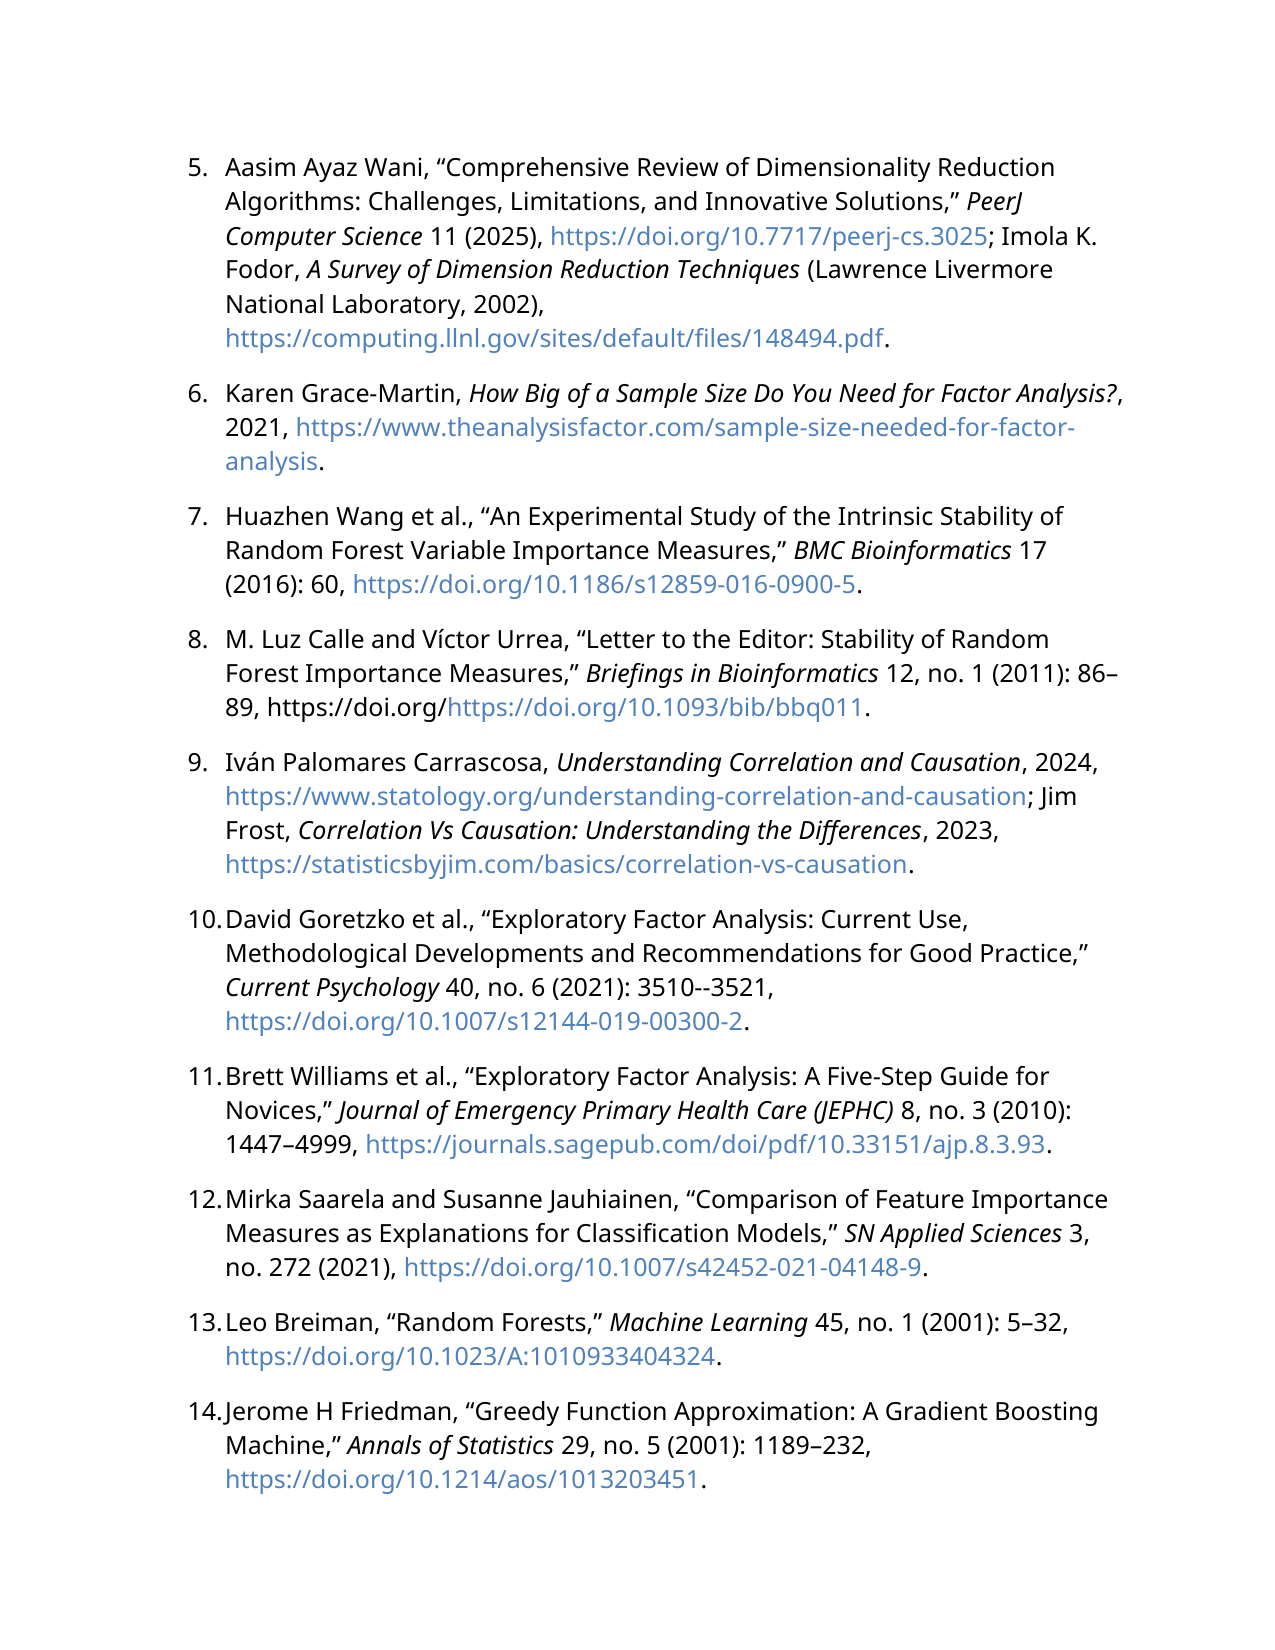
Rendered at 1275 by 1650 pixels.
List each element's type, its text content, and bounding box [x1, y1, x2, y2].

list Huazhen Wang et al., “An Experimental Study of the Intrinsic Stability of Random Forest Variable Importance Measures,” BMC Bioinformatics 17 (2016): 60, https://doi.org/10.1186/s12859-016-0900-5. [187, 498, 1125, 600]
list Iván Palomares Carrascosa, Understanding Correlation and Causation, 2024, https://www.statology.org/understanding-correlation-and-causation; Jim Frost, Correlation Vs Causation: Understanding the Differences, 2023, https://statisticsbyjim.com/basics/correlation-vs-causation. [187, 744, 1125, 881]
list Mirka Saarela and Susanne Jauhiainen, “Comparison of Feature Importance Measures as Explanations for Classification Models,” SN Applied Sciences 3, no. 272 (2021), https://doi.org/10.1007/s42452-021-04148-9. [187, 1181, 1125, 1284]
list Karen Grace‐Martin, How Big of a Sample Size Do You Need for Factor Analysis?, 2021, https://www.theanalysisfactor.com/sample-size-needed-for-factor-analysis. [187, 375, 1125, 477]
list Leo Breiman, “Random Forests,” Machine Learning 45, no. 1 (2001): 5–32, https://doi.org/10.1023/A:1010933404324. [187, 1304, 1125, 1373]
list M. Luz Calle and Víctor Urrea, “Letter to the Editor: Stability of Random Forest Importance Measures,” Briefings in Bioinformatics 12, no. 1 (2011): 86–89, https://doi.org/https://doi.org/10.1093/bib/bbq011. [187, 621, 1125, 723]
list Jerome H Friedman, “Greedy Function Approximation: A Gradient Boosting Machine,” Annals of Statistics 29, no. 5 (2001): 1189–232, https://doi.org/10.1214/aos/1013203451. [187, 1393, 1125, 1496]
list David Goretzko et al., “Exploratory Factor Analysis: Current Use, Methodological Developments and Recommendations for Good Practice,” Current Psychology 40, no. 6 (2021): 3510--3521, https://doi.org/10.1007/s12144-019-00300-2. [187, 901, 1125, 1038]
list Brett Williams et al., “Exploratory Factor Analysis: A Five-Step Guide for Novices,” Journal of Emergency Primary Health Care (JEPHC) 8, no. 3 (2010): 1447–4999, https://journals.sagepub.com/doi/pdf/10.33151/ajp.8.3.93. [187, 1058, 1125, 1161]
list Aasim Ayaz Wani, “Comprehensive Review of Dimensionality Reduction Algorithms: Challenges, Limitations, and Innovative Solutions,” PeerJ Computer Science 11 (2025), https://doi.org/10.7717/peerj-cs.3025; Imola K. Fodor, A Survey of Dimension Reduction Techniques (Lawrence Livermore National Laboratory, 2002), https://computing.llnl.gov/sites/default/files/148494.pdf. [187, 150, 1125, 354]
